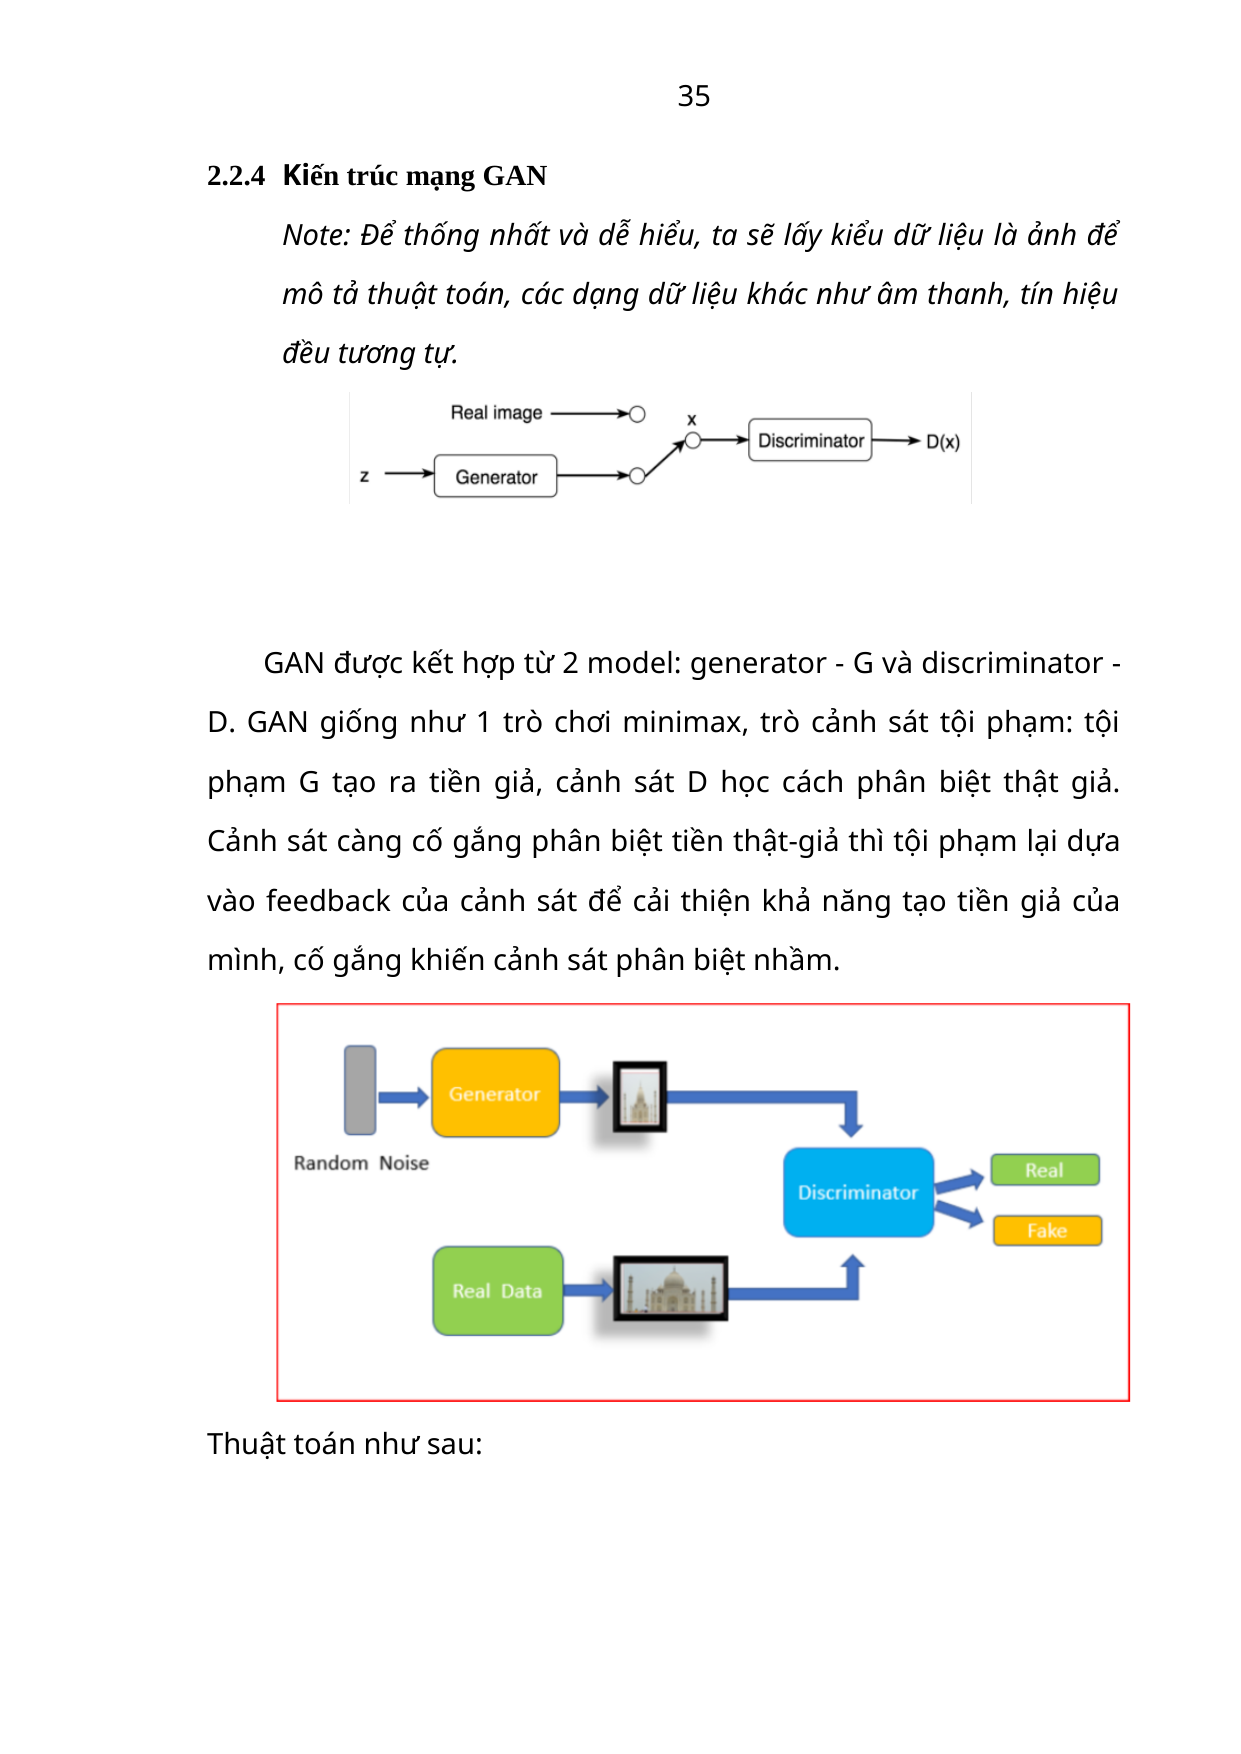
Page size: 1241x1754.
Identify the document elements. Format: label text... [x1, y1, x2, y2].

text GAN được kết hợp từ 2 model: generator - G và discriminator - D. GAN giống như 1 trò chơi minimax, trò cảnh sát tội phạm: tội phạm G tạo ra tiền giả, cảnh sát D học cách phân biệt thật giả. Cảnh sát càng cố gắng phân biệt tiền thật-giả thì tội phạm lại dựa vào feedback của cảnh sát để cải thiện khả năng tạo tiền giả của mình, cố gắng khiến cảnh sát phân biệt nhầm. [207, 642, 1122, 979]
subtitle Kiến trúc mạng GAN [207, 154, 1122, 194]
picture [263, 999, 1151, 1404]
text Thuật toán như sau: [207, 1423, 1122, 1463]
text Note: Để thống nhất và dễ hiểu, ta sẽ lấy kiểu dữ liệu là ảnh để mô tả thuật toán, các dạng dữ liệu khác như âm thanh, tín hiệu đều tương tự. [282, 214, 1122, 372]
picture [211, 392, 1099, 504]
